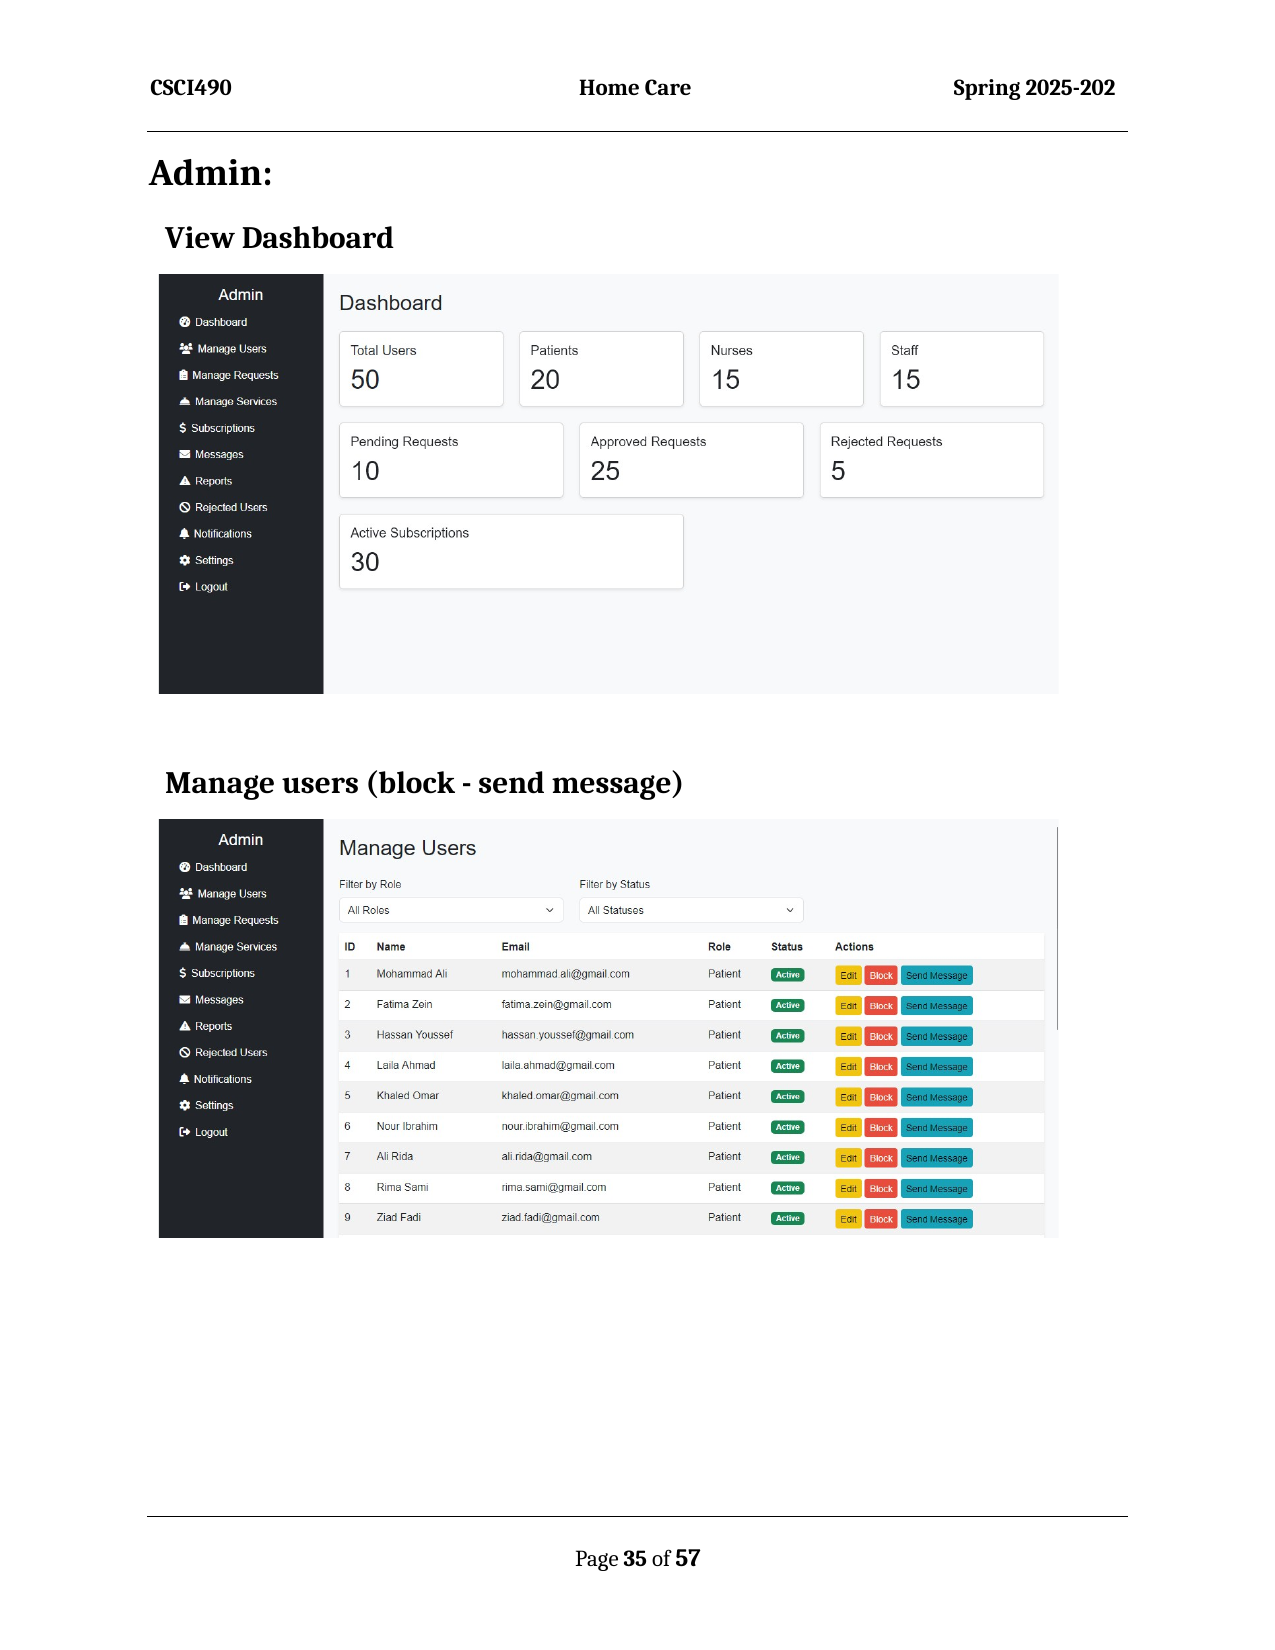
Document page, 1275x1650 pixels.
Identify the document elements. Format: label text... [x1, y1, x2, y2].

picture [158, 819, 1059, 1238]
picture [158, 274, 1059, 694]
text Admin: [148, 151, 1212, 194]
subtitle Manage users (block - send message) [148, 765, 1212, 801]
subtitle View Dashboard [148, 220, 1212, 256]
